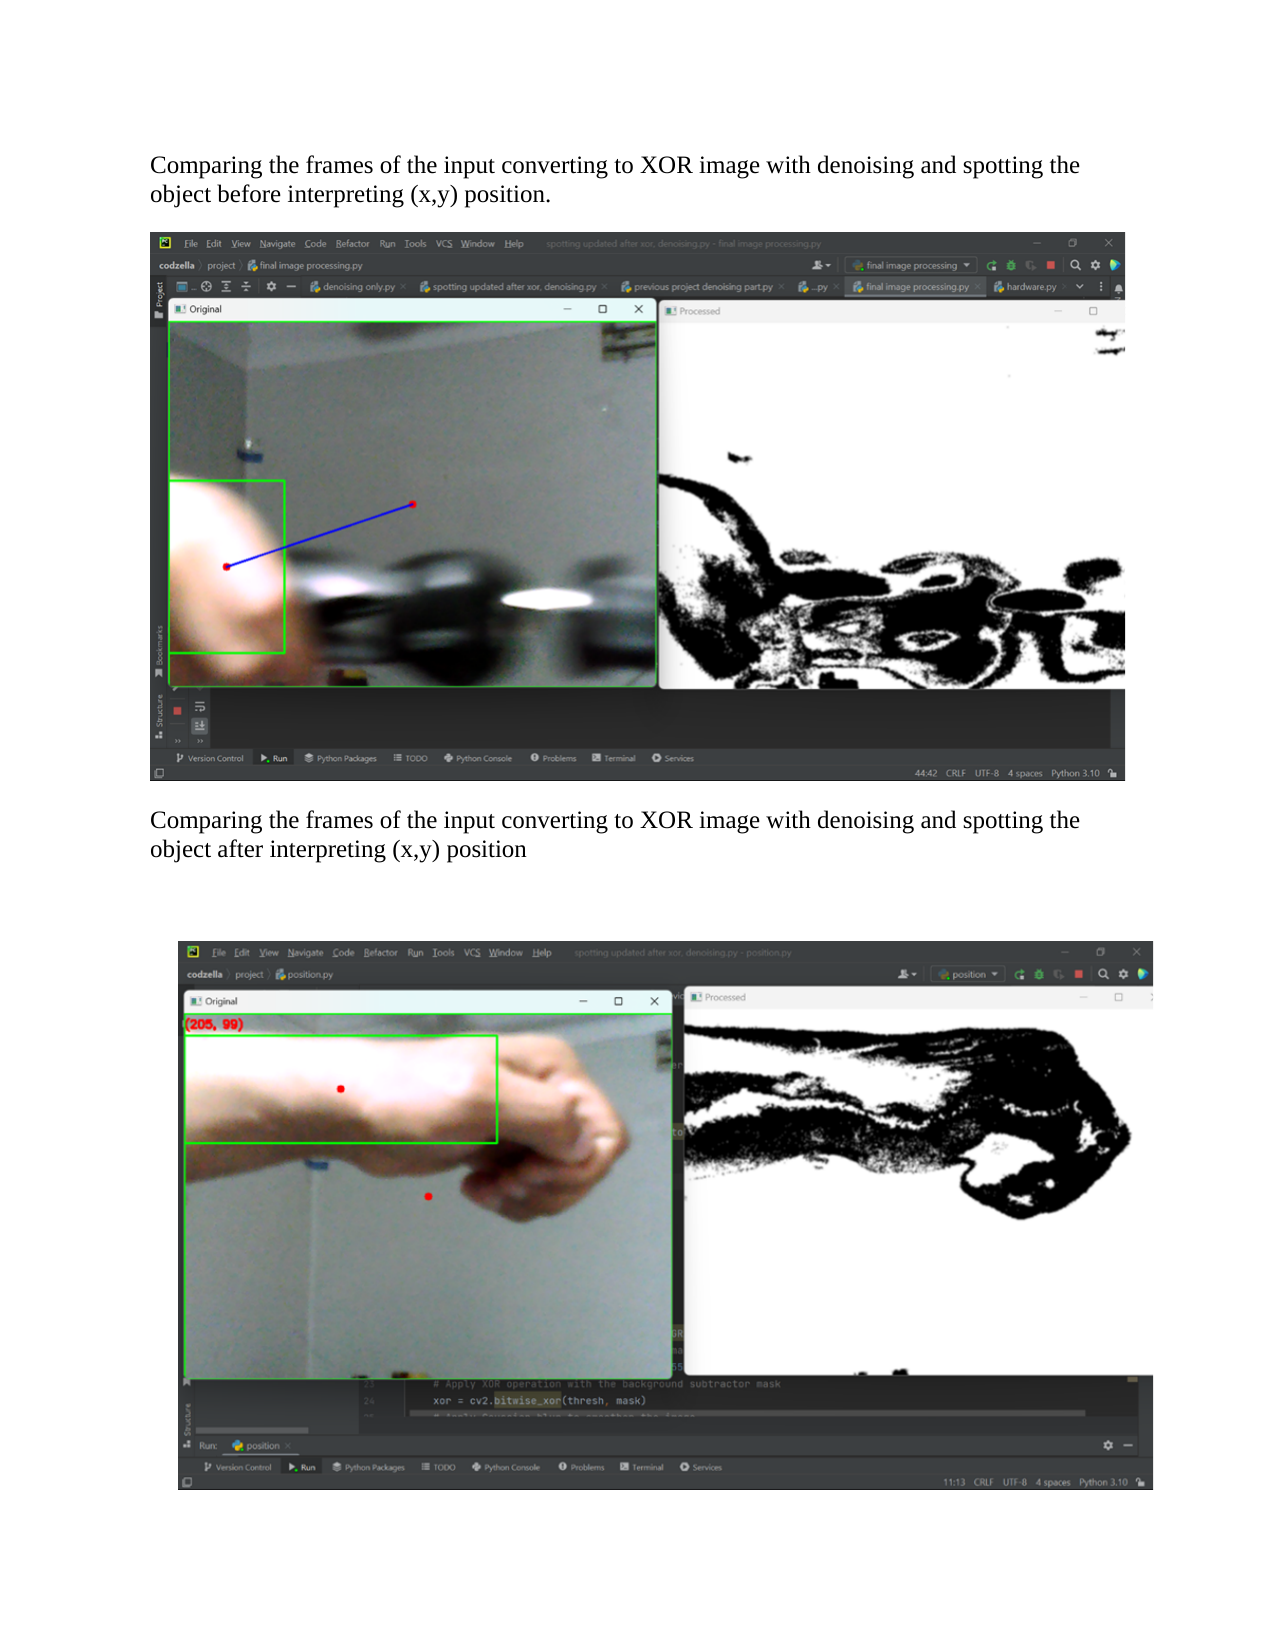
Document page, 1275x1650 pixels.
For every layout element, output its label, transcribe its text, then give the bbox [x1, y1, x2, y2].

text Comparing the frames of the input converting to XOR image with denoising and spotting the object before interpreting (x,y) position. [150, 150, 1144, 207]
picture [178, 941, 1154, 1490]
picture [150, 232, 1125, 781]
text Comparing the frames of the input converting to XOR image with denoising and spotting the object after interpreting (x,y) position [150, 805, 1144, 863]
